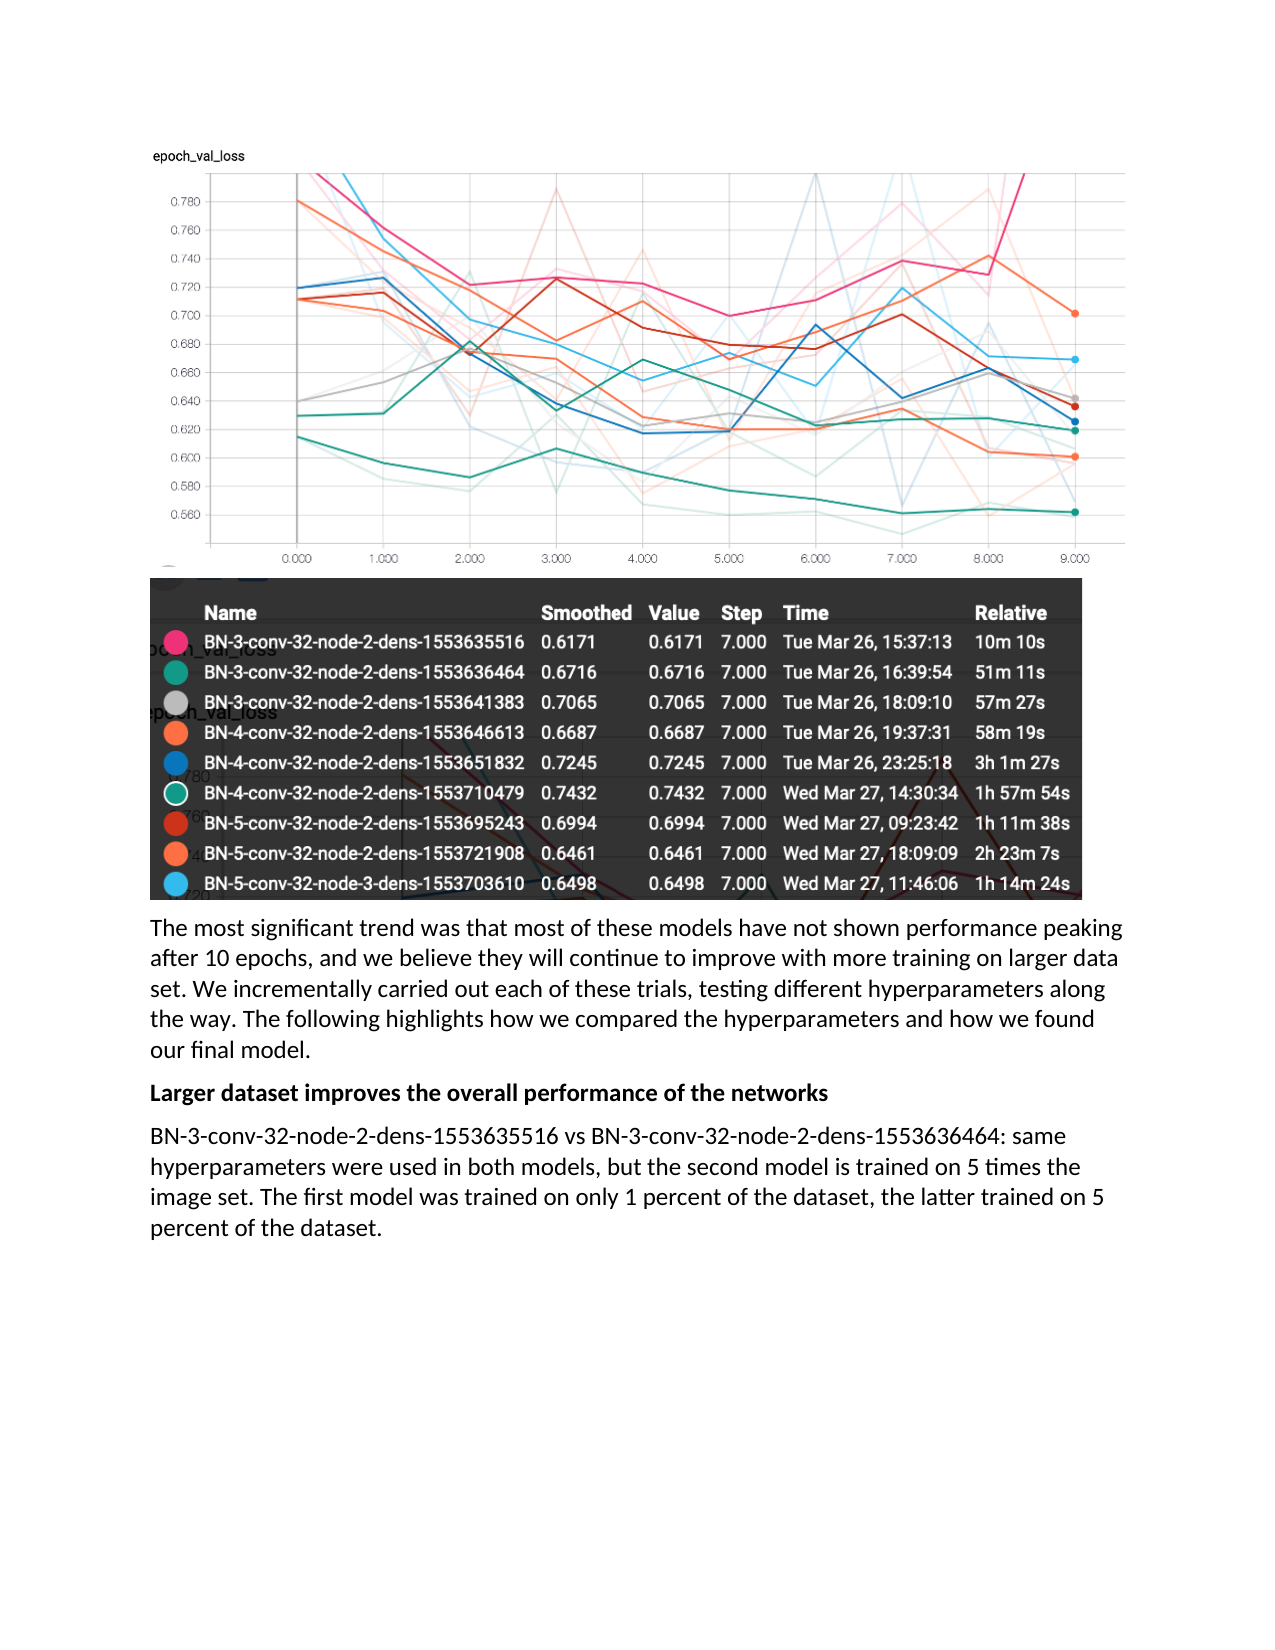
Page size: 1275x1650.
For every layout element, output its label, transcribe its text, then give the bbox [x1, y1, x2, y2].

text BN-3-conv-32-node-2-dens-1553635516 vs BN-3-conv-32-node-2-dens-1553636464: same hyperparameters were used in both models, but the second model is trained on 5 times the image set. The first model was trained on only 1 percent of the dataset, the latter trained on 5 percent of the dataset. [150, 1120, 1125, 1242]
text The most significant trend was that most of these models have not shown performance peaking after 10 epochs, and we believe they will continue to improve with more training on larger data set. We incrementally carried out each of these trials, testing different hyperparameters along the way. The following highlights how we compared the hyperparameters and how we found our final model. [150, 912, 1125, 1065]
text Larger dataset improves the overall performance of the networks [150, 1077, 1125, 1108]
picture [150, 150, 1125, 567]
picture [150, 578, 1083, 900]
